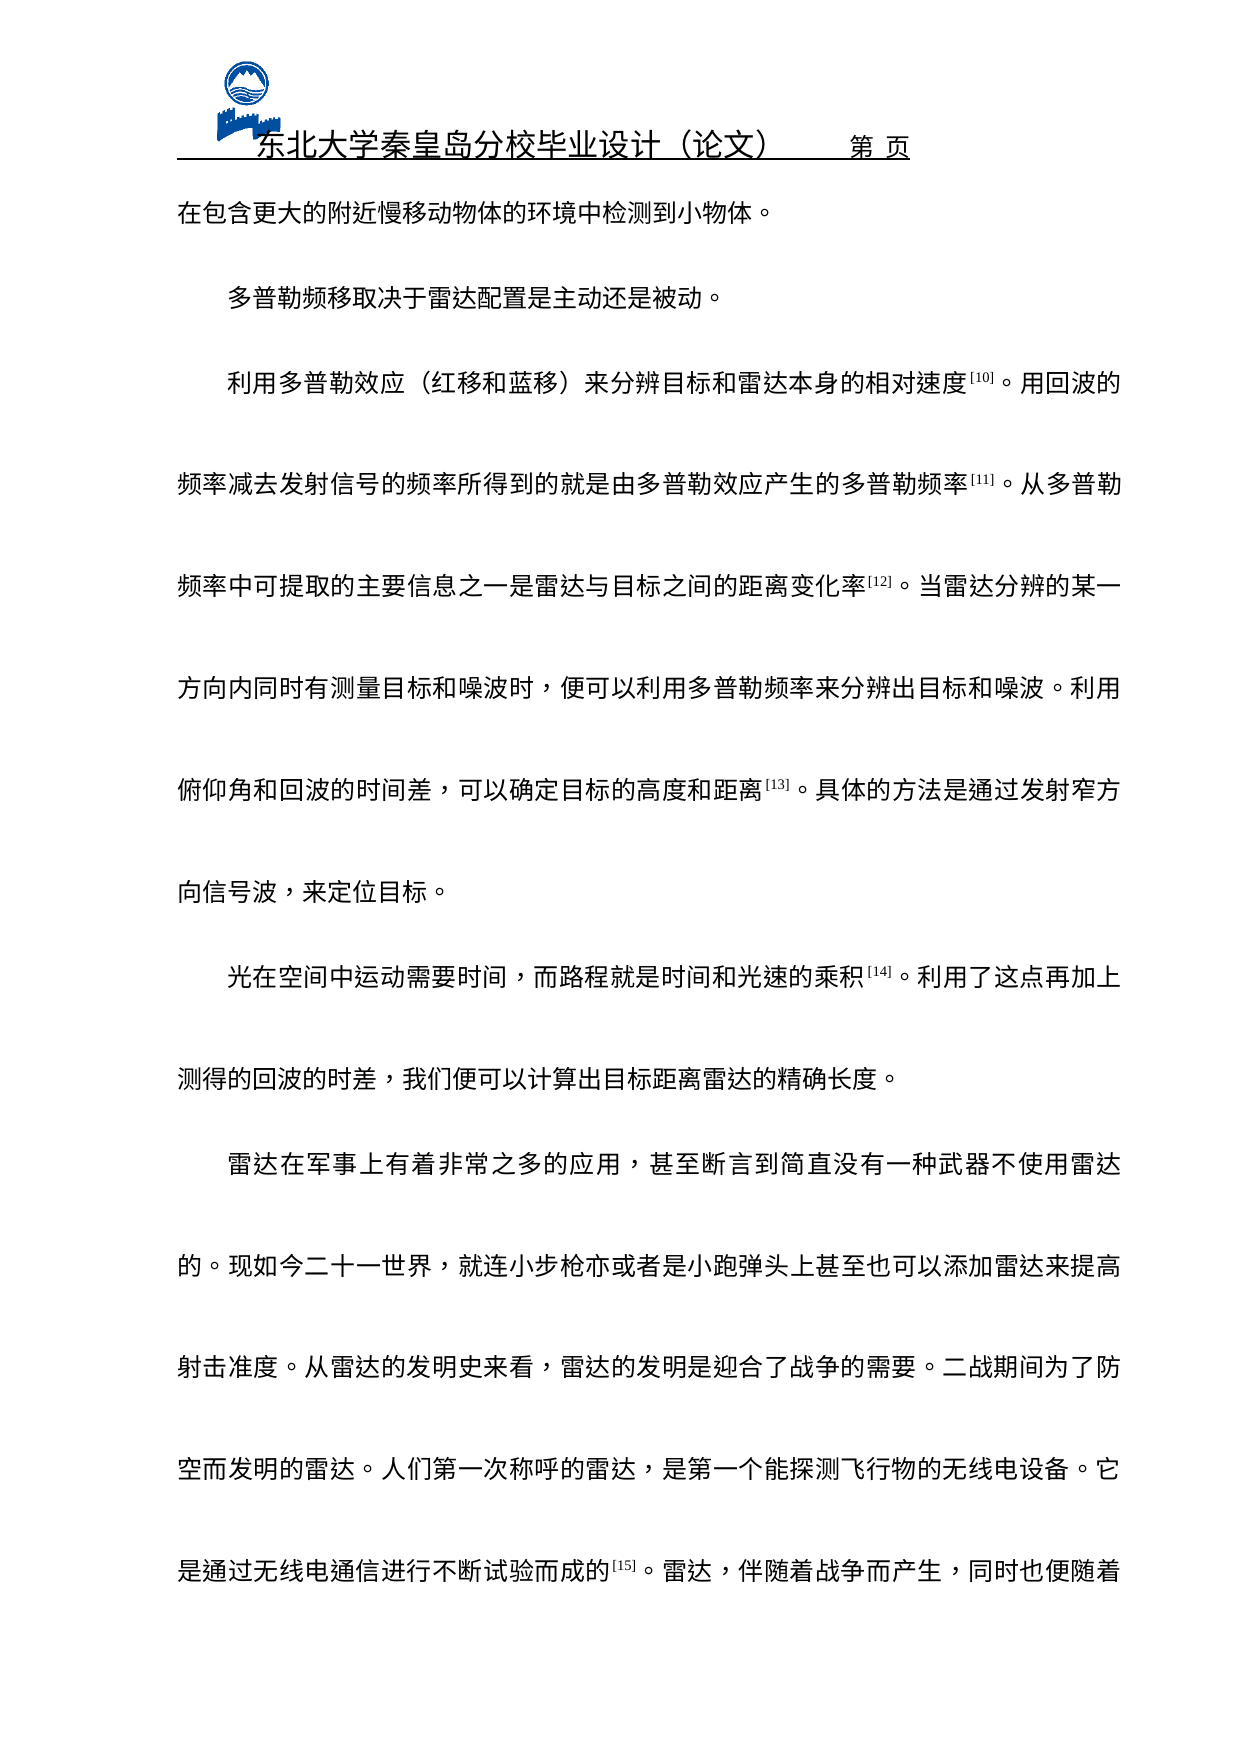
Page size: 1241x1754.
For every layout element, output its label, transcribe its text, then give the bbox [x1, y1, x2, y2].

text 多普勒频移取决于雷达配置是主动还是被动。 [177, 263, 1122, 331]
text 利用多普勒效应（红移和蓝移）来分辨目标和雷达本身的相对速度[10]。用回波的频率减去发射信号的频率所得到的就是由多普勒效应产生的多普勒频率[11]。从多普勒频率中可提取的主要信息之一是雷达与目标之间的距离变化率[12]。当雷达分辨的某一方向内同时有测量目标和噪波时，便可以利用多普勒频率来分辨出目标和噪波。利用俯仰角和回波的时间差，可以确定目标的高度和距离[13]。具体的方法是通过发射窄方向信号波，来定位目标。 [177, 348, 1122, 926]
text 海基雷达系统，半主动雷达定位，主动雷达定位，气象雷达，军用飞机和雷达天文依靠多普勒效应来提升性能。这在检测过程中产生关于目标速度的信息。这也允许在包含更大的附近慢移动物体的环境中检测到小物体。 [177, 178, 1122, 246]
picture [208, 61, 285, 143]
text 光在空间中运动需要时间，而路程就是时间和光速的乘积[14]。利用了这点再加上测得的回波的时差，我们便可以计算出目标距离雷达的精确长度。 [177, 943, 1122, 1112]
